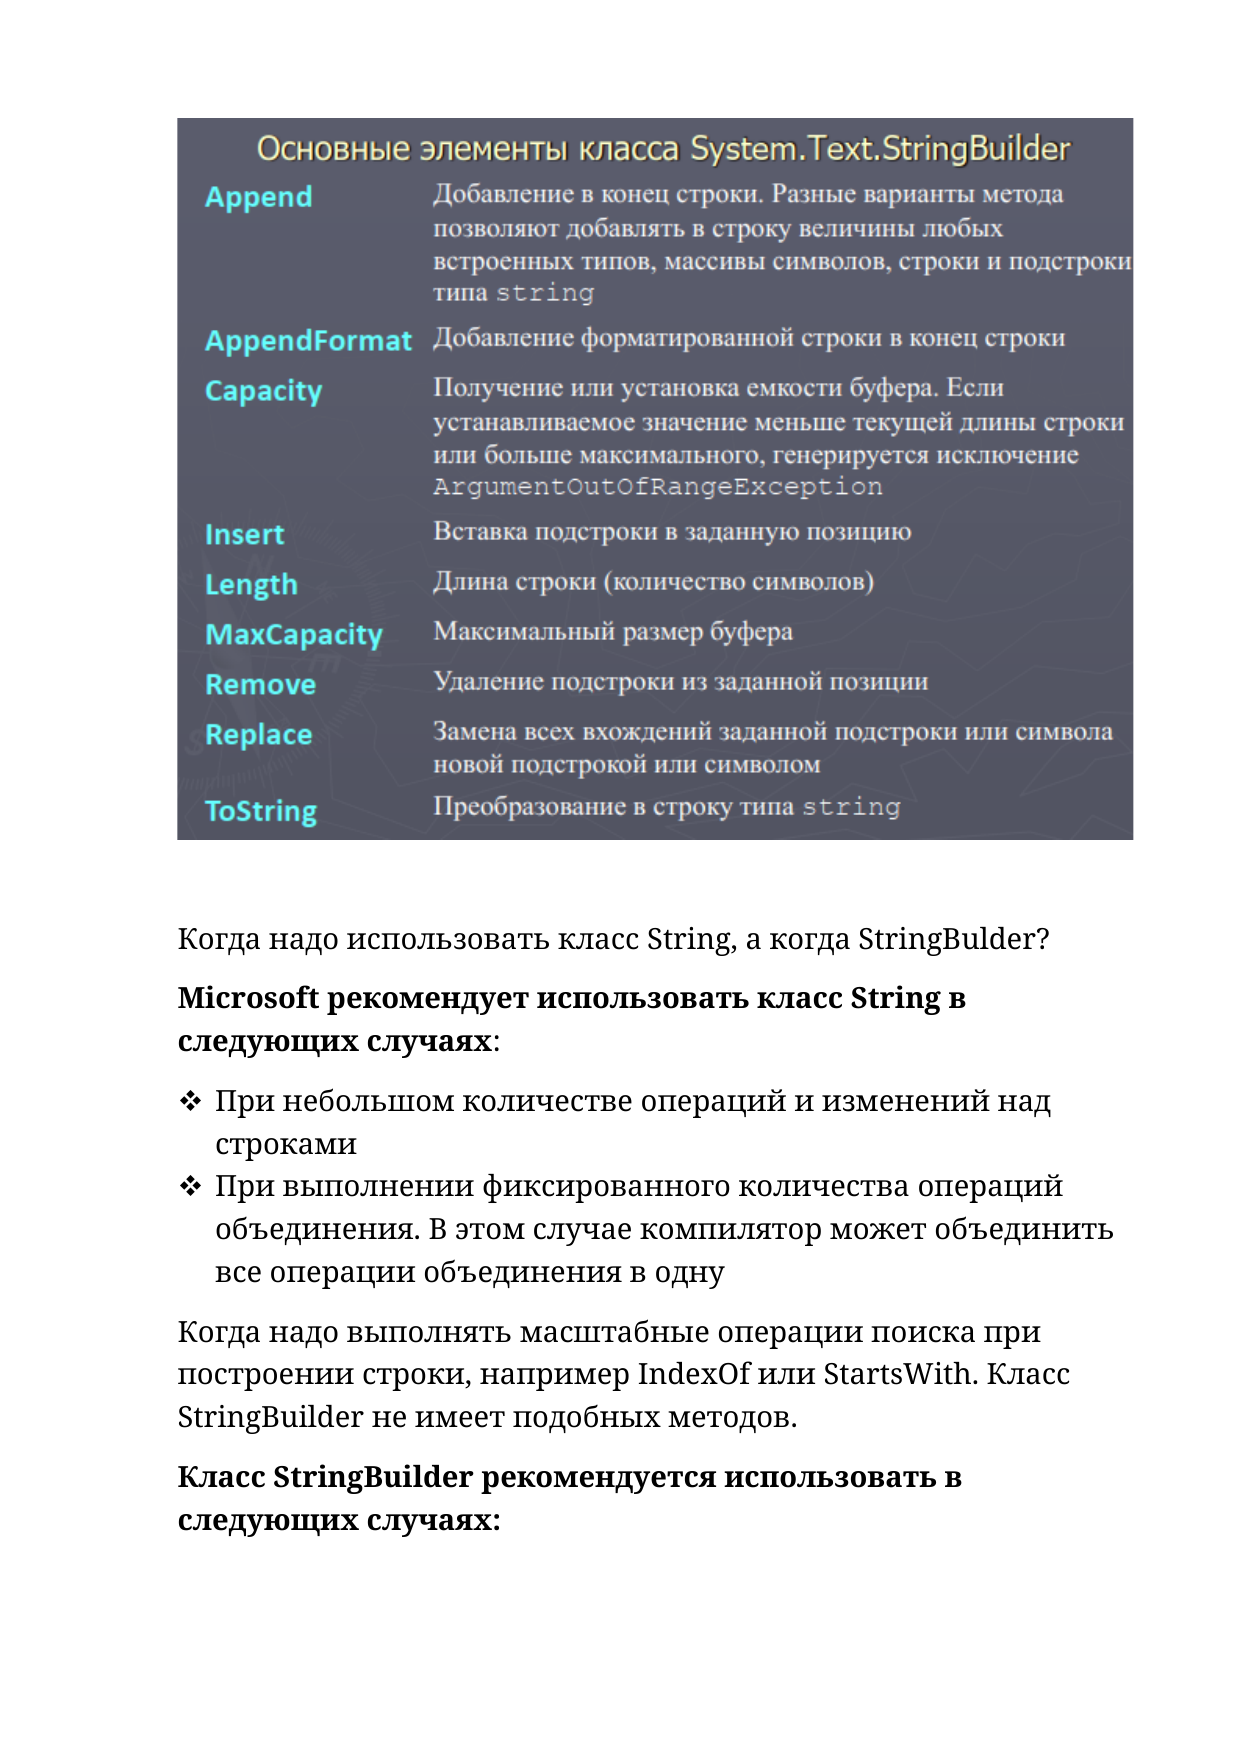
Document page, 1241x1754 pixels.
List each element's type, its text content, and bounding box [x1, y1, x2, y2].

list При выполнении фиксированного количества операций объединения. В этом случае компилятор может объединить все операции объединения в одну [177, 1166, 1152, 1291]
picture [177, 118, 1134, 840]
text Когда надо использовать класс String, а когда StringBulder? [177, 918, 1152, 958]
text Класс StringBuilder рекомендуется использовать в следующих случаях: [177, 1456, 1152, 1538]
list При небольшом количестве операций и изменений над строками [177, 1080, 1152, 1163]
text Когда надо выполнять масштабные операции поиска при построении строки, например IndexOf или StartsWith. Класс StringBuilder не имеет подобных методов. [177, 1311, 1152, 1436]
text Microsoft рекомендует использовать класс String в следующих случаях: [177, 978, 1152, 1060]
